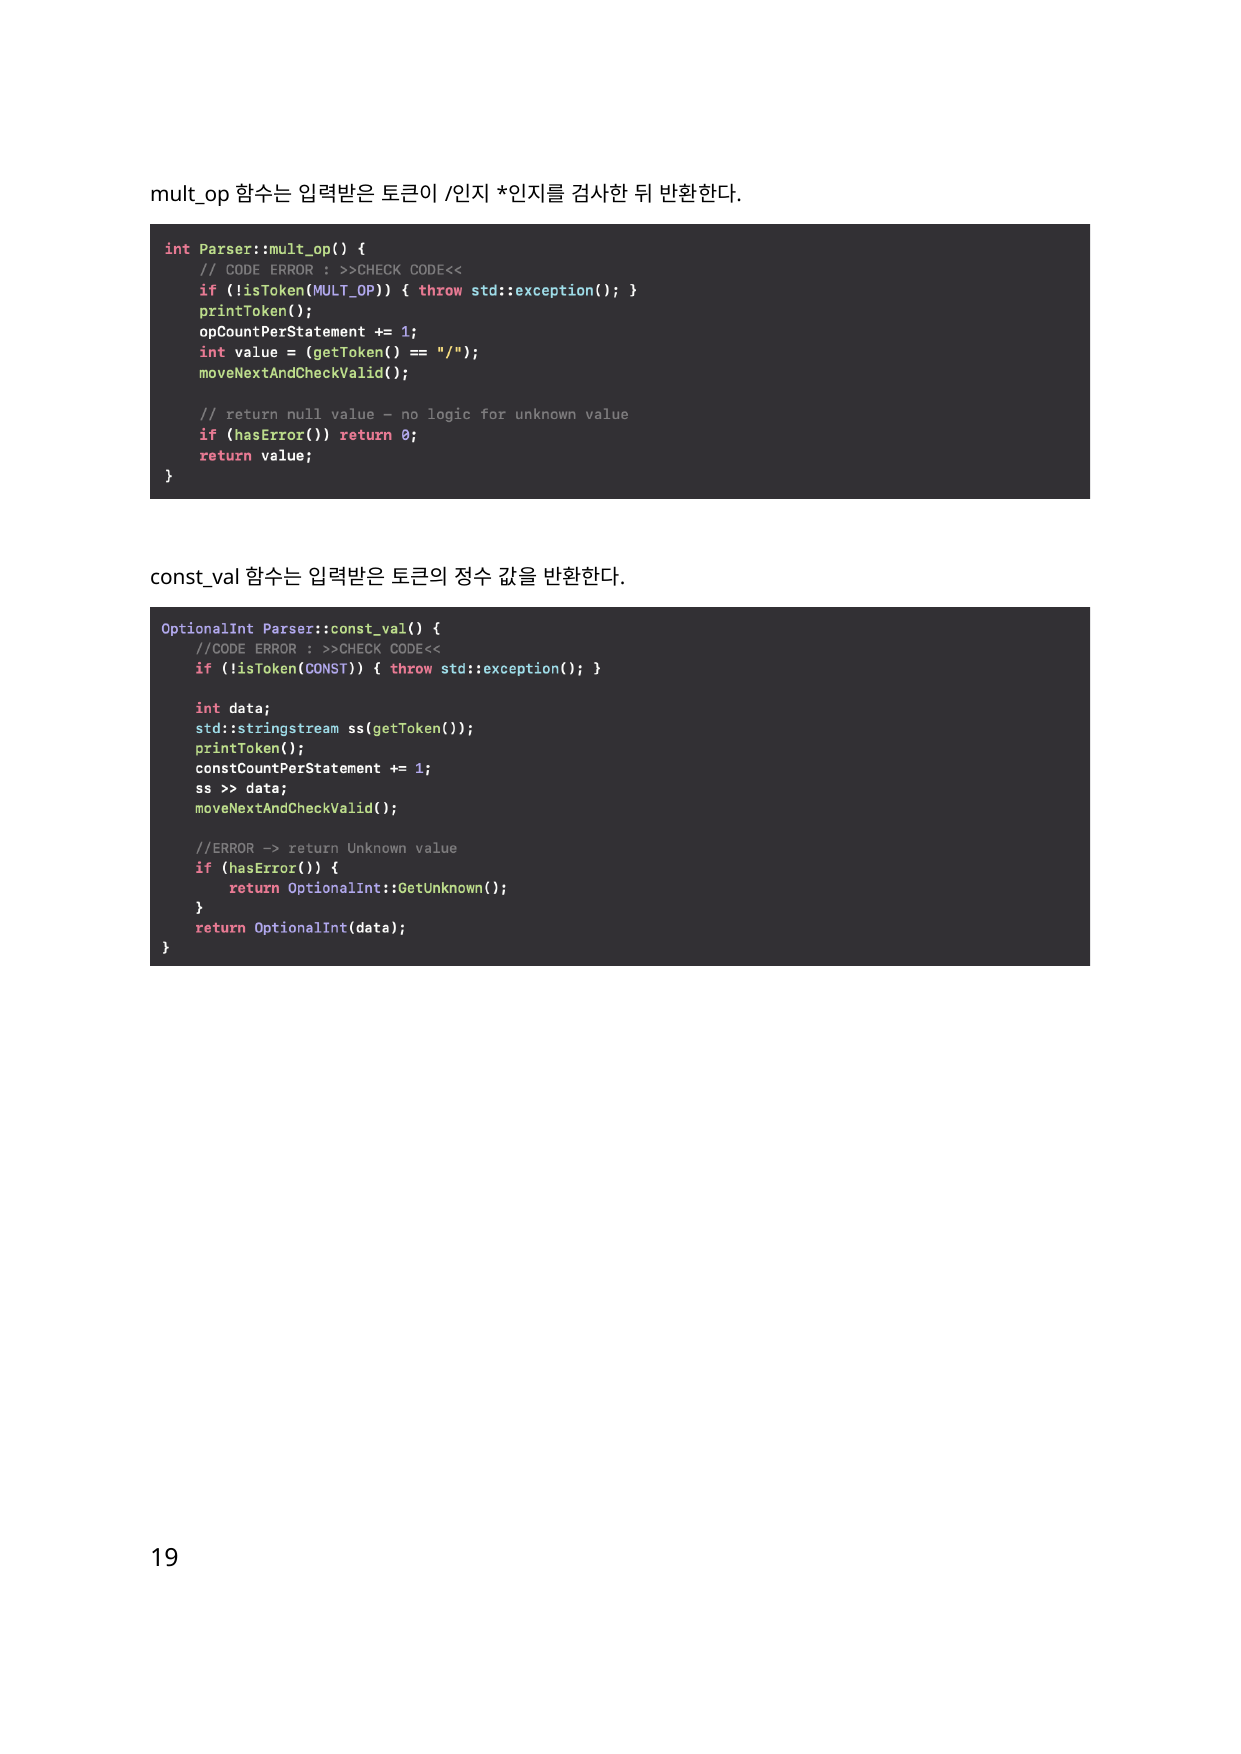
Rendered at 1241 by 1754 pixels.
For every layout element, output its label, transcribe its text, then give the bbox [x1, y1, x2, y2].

picture [150, 607, 1091, 966]
text mult_op 함수는 입력받은 토큰이 /인지 *인지를 검사한 뒤 반환한다. [150, 177, 1090, 207]
text const_val 함수는 입력받은 토큰의 정수 값을 반환한다. [150, 560, 1090, 591]
picture [150, 224, 1091, 499]
